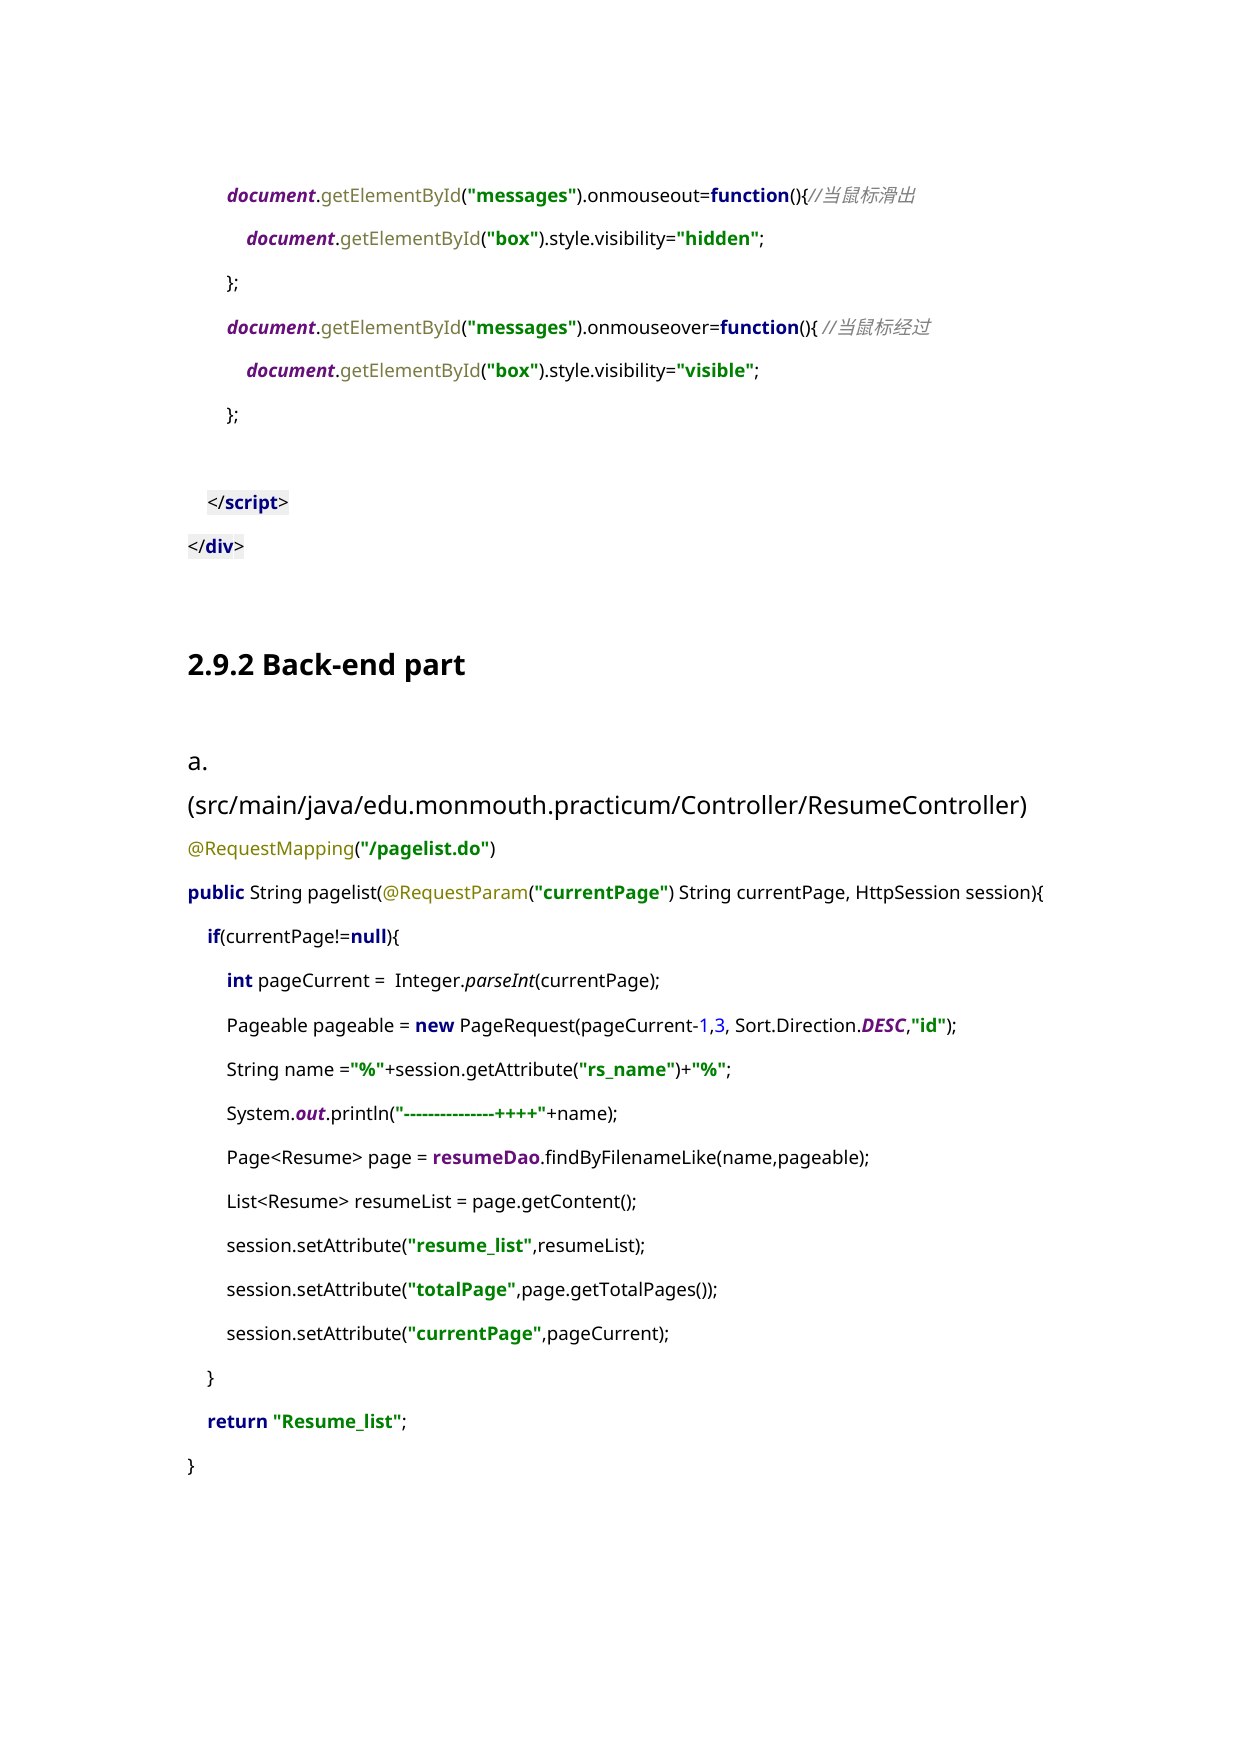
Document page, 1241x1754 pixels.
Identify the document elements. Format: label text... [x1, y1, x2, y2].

subtitle 2.9.2 Back-end part [187, 642, 1053, 686]
text @RequestMapping("/pagelist.do") public String pagelist(@RequestParam("currentPage") String currentPage, HttpSession session){ if(currentPage!=null){ int pageCurrent = Integer.parseInt(currentPage); Pageable pageable = new PageRequest(pageCurrent-1,3, Sort.Direction.DESC,"id"); String name ="%"+session.getAttribute("rs_name")+"%"; System.out.println("---------------++++"+name); Page<Resume> page = resumeDao.findByFilenameLike(name,pageable); List<Resume> resumeList = page.getContent(); session.setAttribute("resume_list",resumeList); session.setAttribute("totalPage",page.getTotalPages()); session.setAttribute("currentPage",pageCurrent); } return "Resume_list"; } [187, 826, 1053, 1487]
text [187, 172, 1053, 568]
text a. (src/main/java/edu.monmouth.practicum/Controller/ResumeController) [187, 738, 1053, 826]
